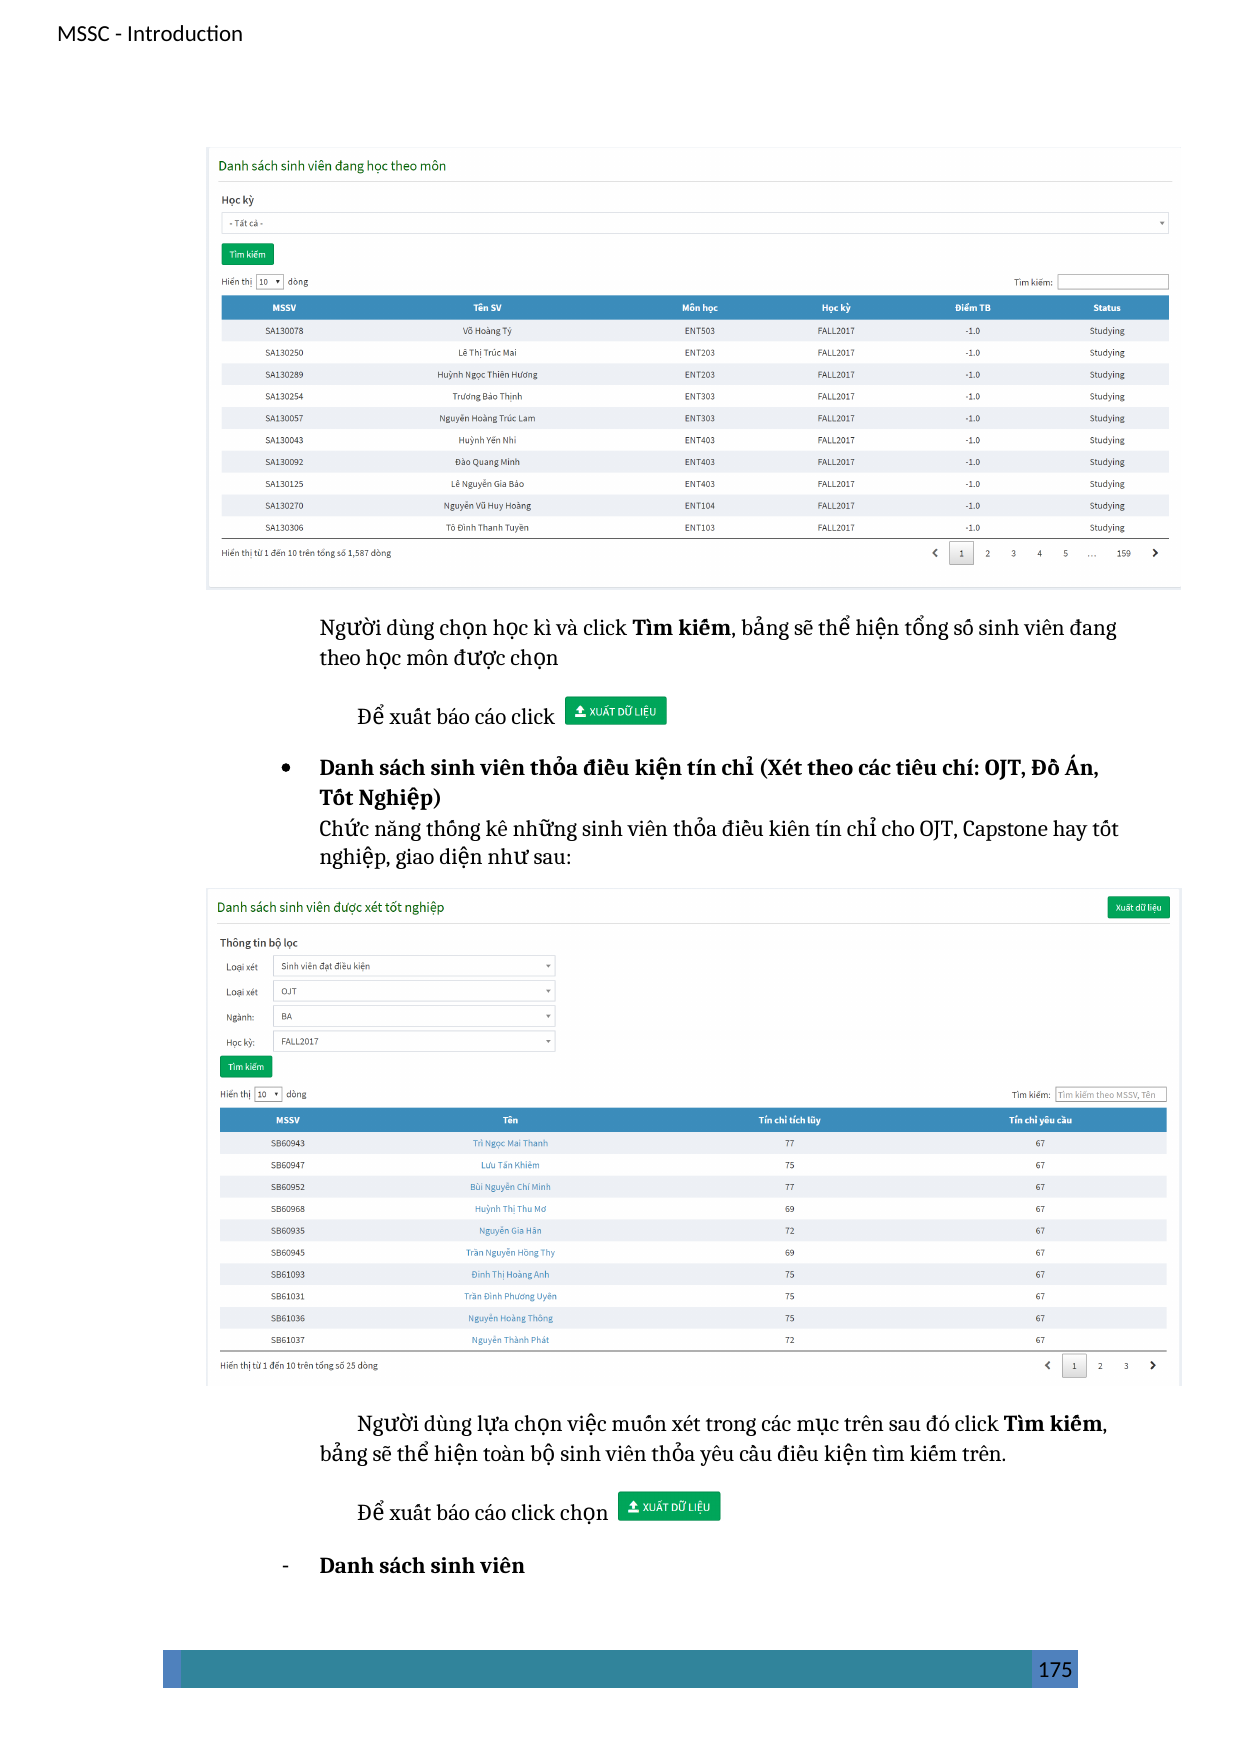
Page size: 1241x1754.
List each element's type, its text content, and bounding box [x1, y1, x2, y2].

picture [206, 147, 1181, 590]
picture [613, 1491, 724, 1521]
text Người dùng chọn học kì và click Tìm kiếm, bảng sẽ thể hiện tổng số sinh viên đang theo học môn được chọn [319, 615, 1122, 672]
text Để xuất báo cáo click chọn [319, 1492, 1122, 1526]
list Chức năng thống kê những sinh viên thỏa điều kiên tín chỉ cho OJT, Capstone hay tốt nghiệp, giao diện như sau: [319, 815, 1122, 870]
text Để xuất báo cáo click [319, 696, 1122, 730]
picture [206, 888, 1182, 1386]
picture [560, 696, 670, 725]
list Danh sách sinh viên thỏa điều kiện tín chỉ (Xét theo các tiêu chí: OJT, Đồ Án, Tốt Nghiệp) [282, 755, 1122, 811]
list Danh sách sinh viên [282, 1551, 1122, 1579]
text Người dùng lựa chọn việc muốn xét trong các mục trên sau đó click Tìm kiếm, bảng sẽ thể hiện toàn bộ sinh viên thỏa yêu cầu điều kiện tìm kiếm trên. [319, 1411, 1122, 1467]
